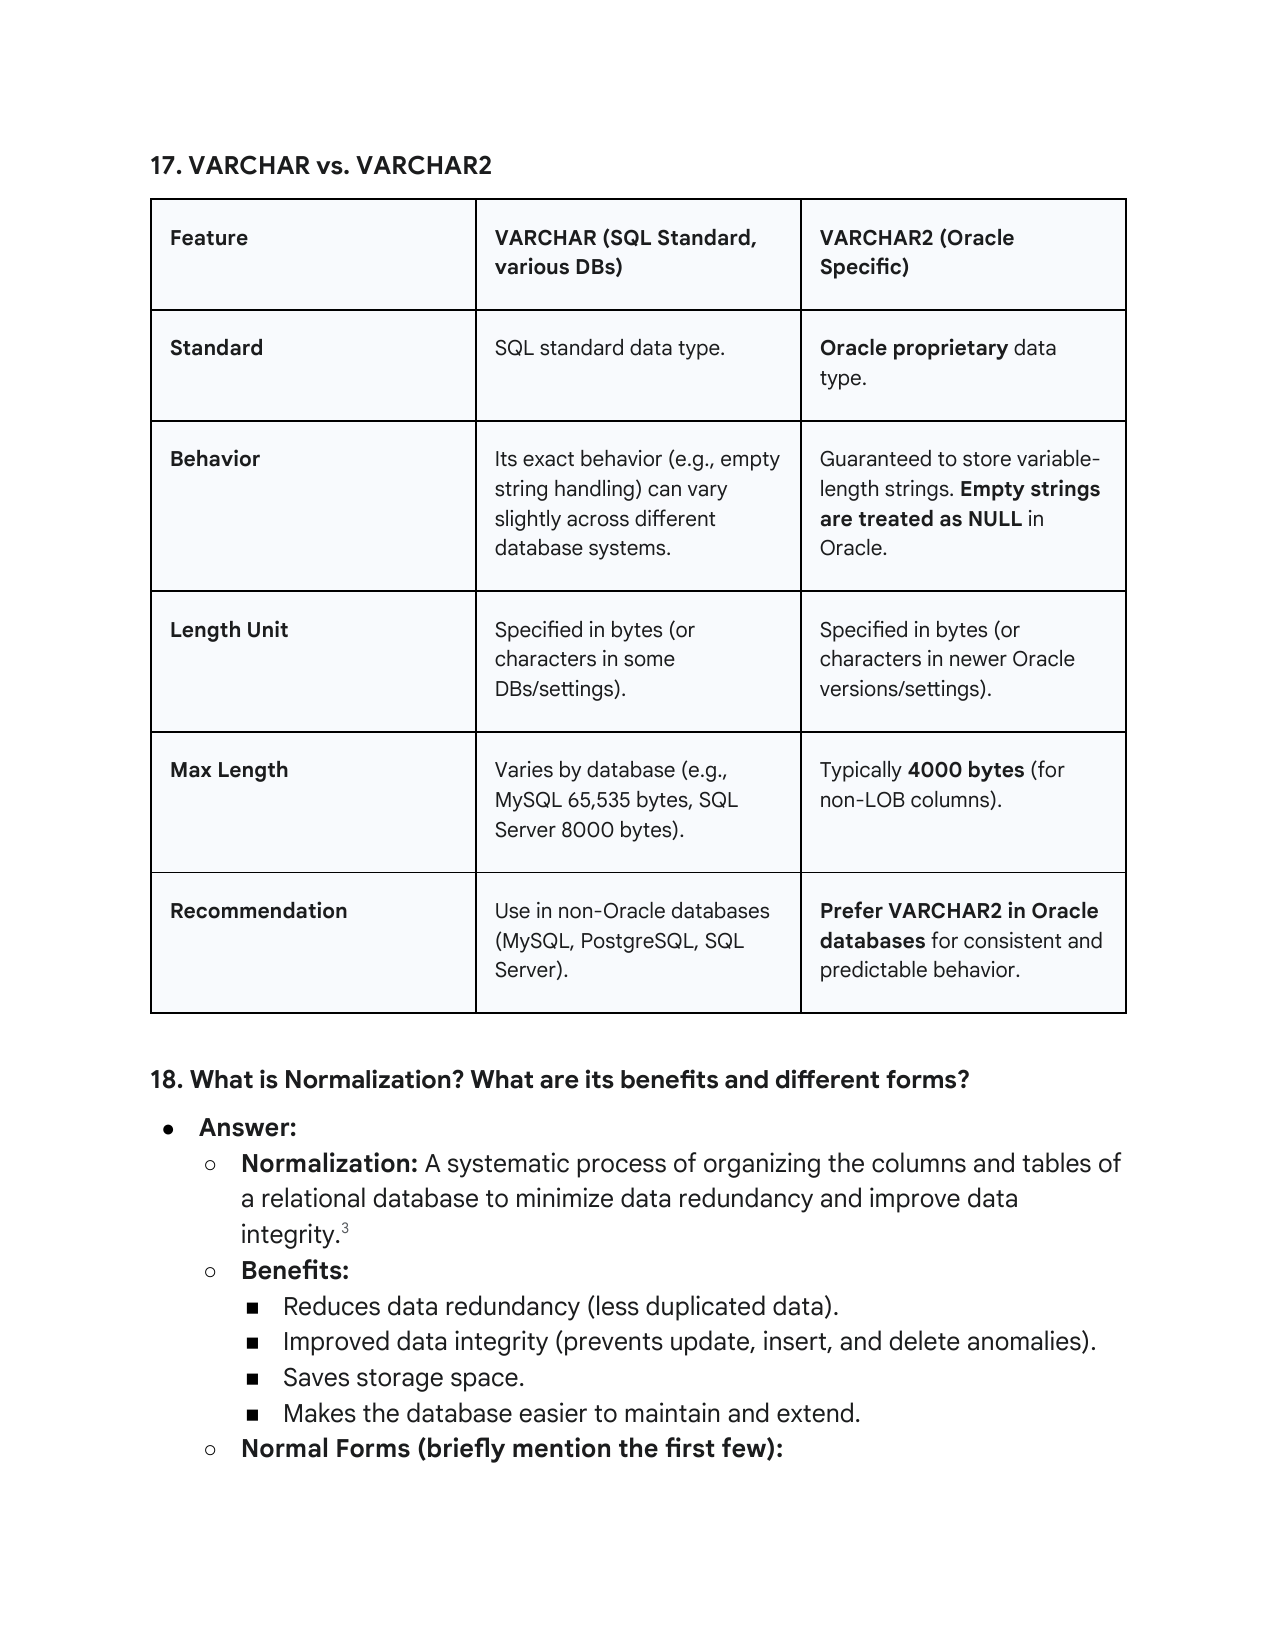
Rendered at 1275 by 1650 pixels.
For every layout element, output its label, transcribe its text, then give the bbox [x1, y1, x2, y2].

list Makes the database easier to maintain and extend. [245, 1398, 1125, 1429]
list Normalization: A systematic process of organizing the columns and tables of a relational database to minimize data redundancy and improve data integrity.3 [203, 1148, 1125, 1251]
table_cell Specified in bytes (or characters in some DBs/settings). [477, 592, 800, 731]
table_header VARCHAR2 (Oracle Specific) [802, 200, 1125, 309]
table_cell Guaranteed to store variable-length strings. Empty strings are treated as NULL in Oracle. [802, 422, 1125, 590]
table_cell Behavior [152, 422, 475, 590]
table_cell SQL standard data type. [477, 311, 800, 420]
list Improved data integrity (prevents update, insert, and delete anomalies). [245, 1326, 1125, 1358]
table_cell Specified in bytes (or characters in newer Oracle versions/settings). [802, 592, 1125, 731]
table_cell Varies by database (e.g., MySQL 65,535 bytes, SQL Server 8000 bytes). [477, 733, 800, 872]
subtitle 18. What is Normalization? What are its benefits and different forms? [150, 1064, 1125, 1095]
table_cell Oracle proprietary data type. [802, 311, 1125, 420]
table_header Feature [152, 200, 475, 309]
list Normal Forms (briefly mention the first few): [203, 1434, 1125, 1465]
table_cell Its exact behavior (e.g., empty string handling) can vary slightly across different database systems. [477, 422, 800, 590]
table_cell Use in non-Oracle databases (MySQL, PostgreSQL, SQL Server). [477, 873, 800, 1012]
table_cell Prefer VARCHAR2 in Oracle databases for consistent and predictable behavior. [802, 873, 1125, 1012]
list Saves storage space. [245, 1362, 1125, 1393]
list Reduces data redundancy (less duplicated data). [245, 1291, 1125, 1322]
table_cell Standard [152, 311, 475, 420]
table_cell Typically 4000 bytes (for non-LOB columns). [802, 733, 1125, 872]
table_cell Recommendation [152, 873, 475, 1012]
list Answer: [161, 1112, 1125, 1143]
table_cell Length Unit [152, 592, 475, 731]
list Benefits: [203, 1255, 1125, 1286]
table_header VARCHAR (SQL Standard, various DBs) [477, 200, 800, 309]
table_cell Max Length [152, 733, 475, 872]
subtitle 17. VARCHAR vs. VARCHAR2 [150, 150, 1125, 181]
